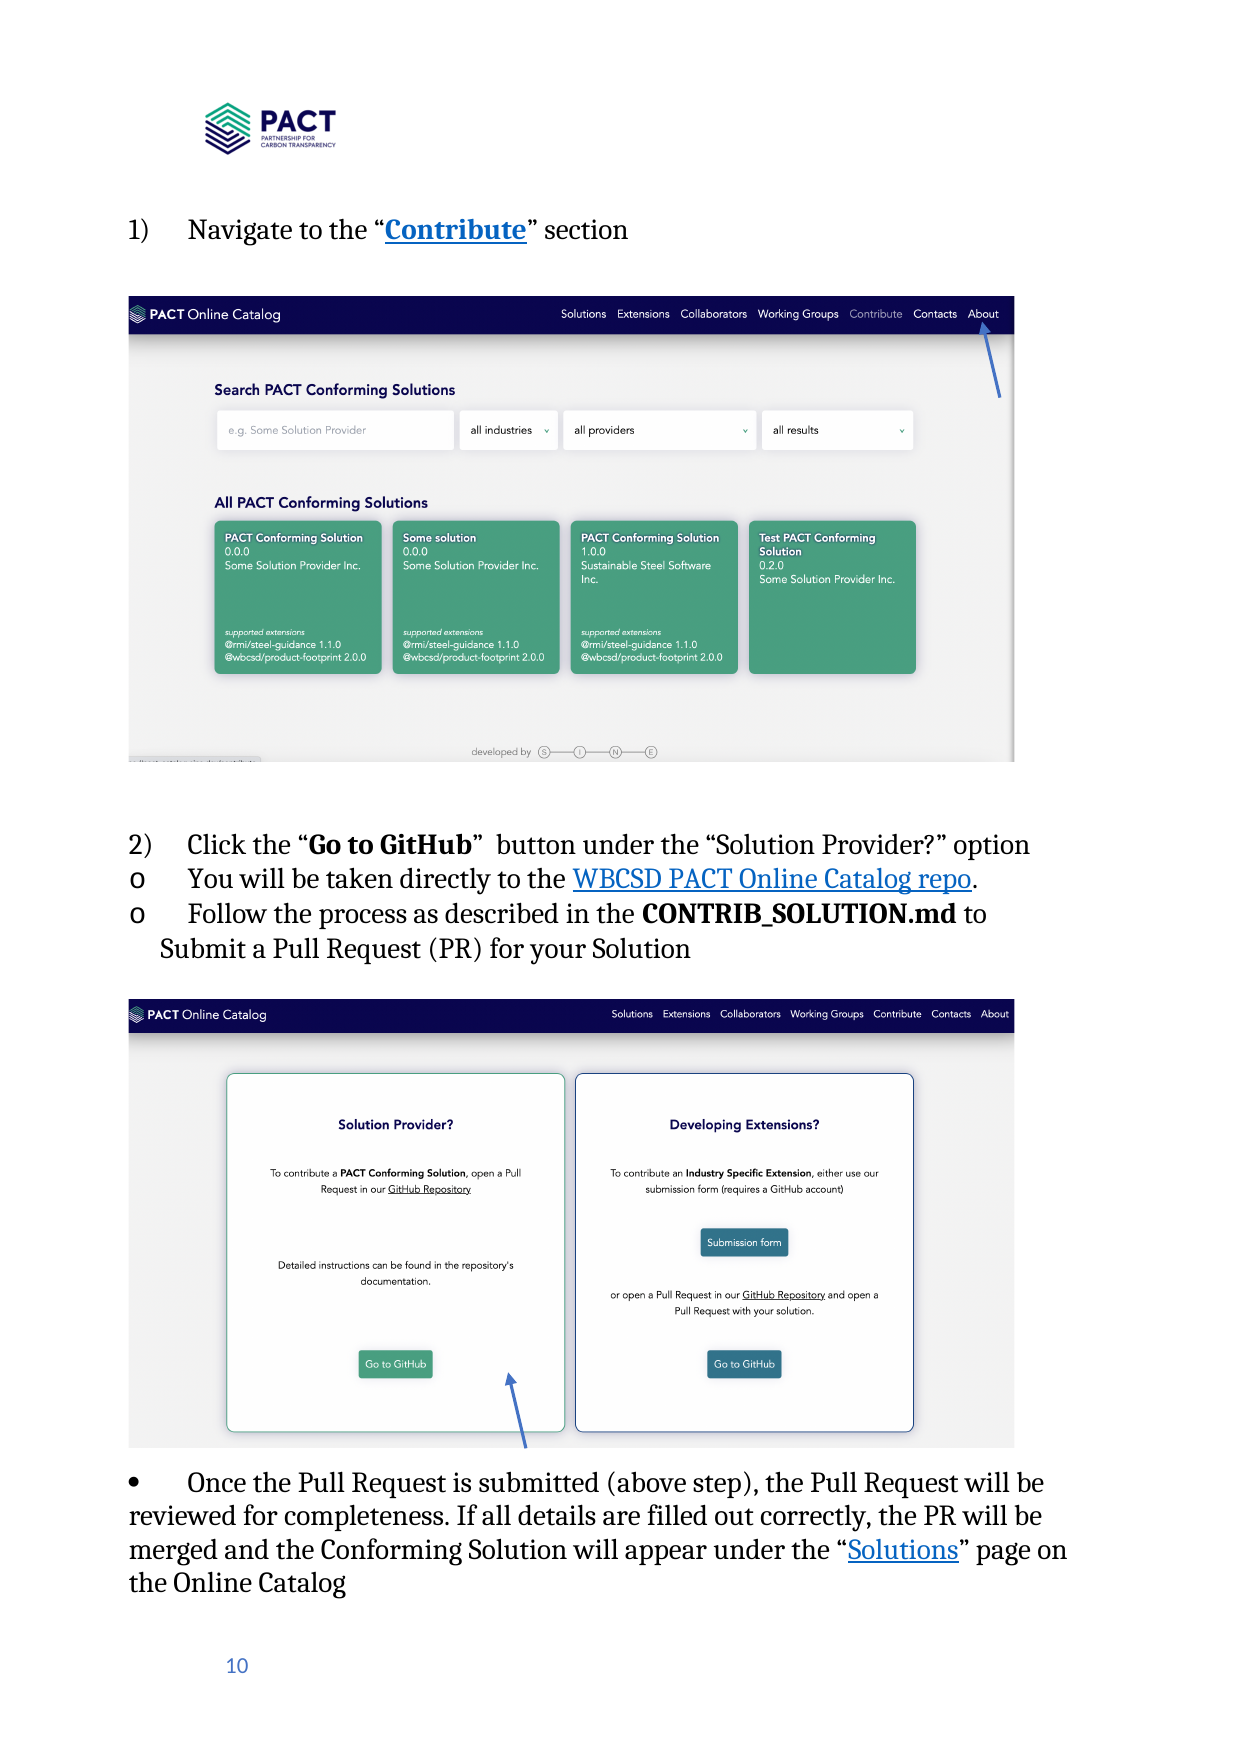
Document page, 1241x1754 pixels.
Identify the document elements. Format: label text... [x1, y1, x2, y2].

list Submit a Pull Request (PR) for your Solution [128, 932, 1073, 966]
list Click the “Go to GitHub” button under the “Solution Provider?” option [128, 828, 1073, 862]
list You will be taken directly to the WBCSD PACT Online Catalog repo. [128, 862, 1073, 897]
list Follow the process as described in the CONTRIB_SOLUTION.md to [128, 897, 1073, 932]
list Once the Pull Request is submitted (above step), the Pull Request will be reviewed for completeness. If all details are filled out correctly, the PR will be merged and the Conforming Solution will appear under the “Solutions” page on the Online Catalog [128, 1466, 1073, 1600]
picture [198, 75, 343, 186]
list Navigate to the “Contribute” section [128, 213, 1073, 247]
picture [128, 999, 1015, 1448]
picture [128, 296, 1015, 762]
